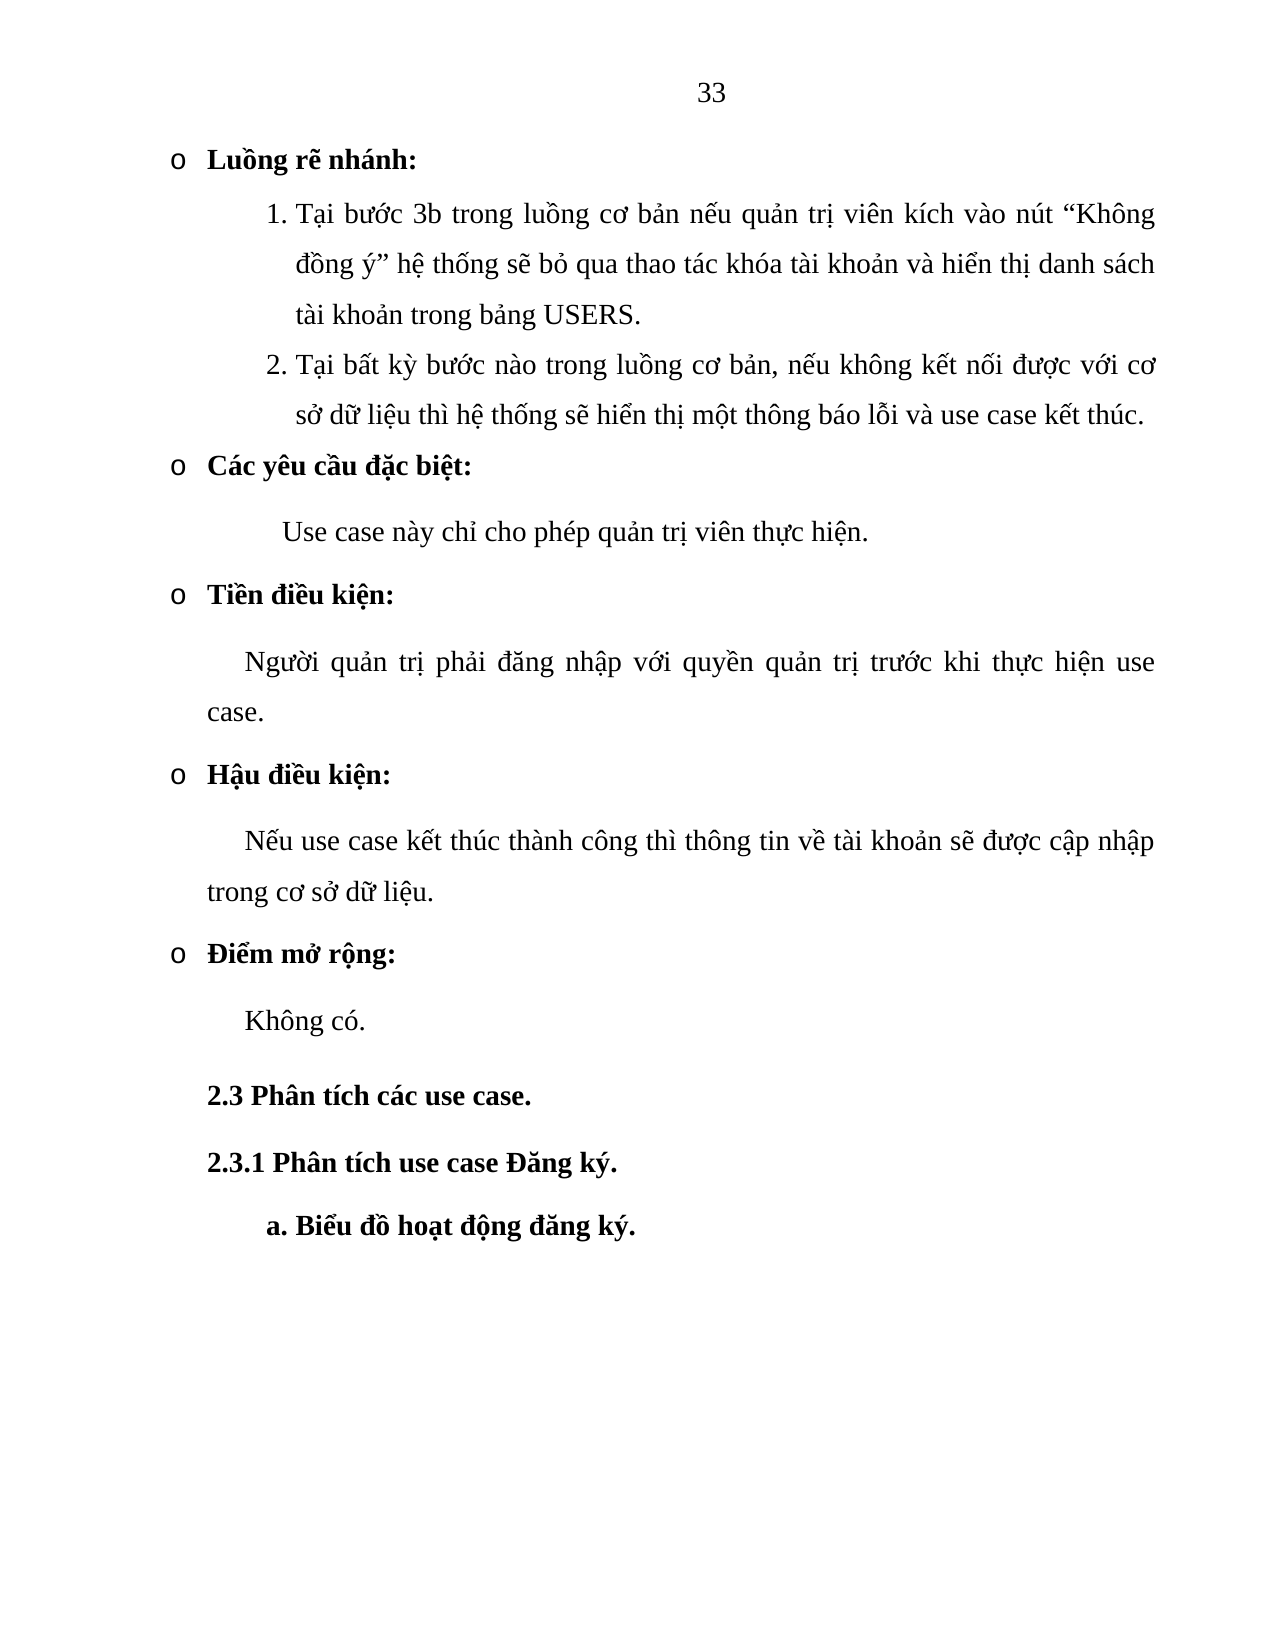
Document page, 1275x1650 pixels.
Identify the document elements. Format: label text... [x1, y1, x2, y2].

subtitle 2.3 Phân tích các use case. [207, 1078, 1157, 1112]
list Các yêu cầu đặc biệt: [169, 448, 1157, 484]
text Use case này chỉ cho phép quản trị viên thực hiện. [207, 514, 1157, 548]
list Tiền điều kiện: [169, 577, 1157, 613]
text Người quản trị phải đăng nhập với quyền quản trị trước khi thực hiện use case. [207, 644, 1157, 727]
text Không có. [207, 1003, 1157, 1037]
subtitle 2.3.1 Phân tích use case Đăng ký. [207, 1145, 1157, 1179]
list Tại bất kỳ bước nào trong luồng cơ bản, nếu không kết nối được với cơ sở dữ liệu thì hệ thống sẽ hiển thị một thông báo lỗi và use case kết thúc. [266, 347, 1157, 431]
list Tại bước 3b trong luồng cơ bản nếu quản trị viên kích vào nút “Không đồng ý” hệ thống sẽ bỏ qua thao tác khóa tài khoản và hiển thị danh sách tài khoản trong bảng USERS. [266, 196, 1157, 330]
list Điểm mở rộng: [169, 936, 1157, 972]
list Biểu đồ hoạt động đăng ký. [266, 1208, 1157, 1242]
list Luồng rẽ nhánh: [169, 142, 1157, 178]
text Nếu use case kết thúc thành công thì thông tin về tài khoản sẽ được cập nhập trong cơ sở dữ liệu. [207, 823, 1157, 907]
list Hậu điều kiện: [169, 757, 1157, 793]
